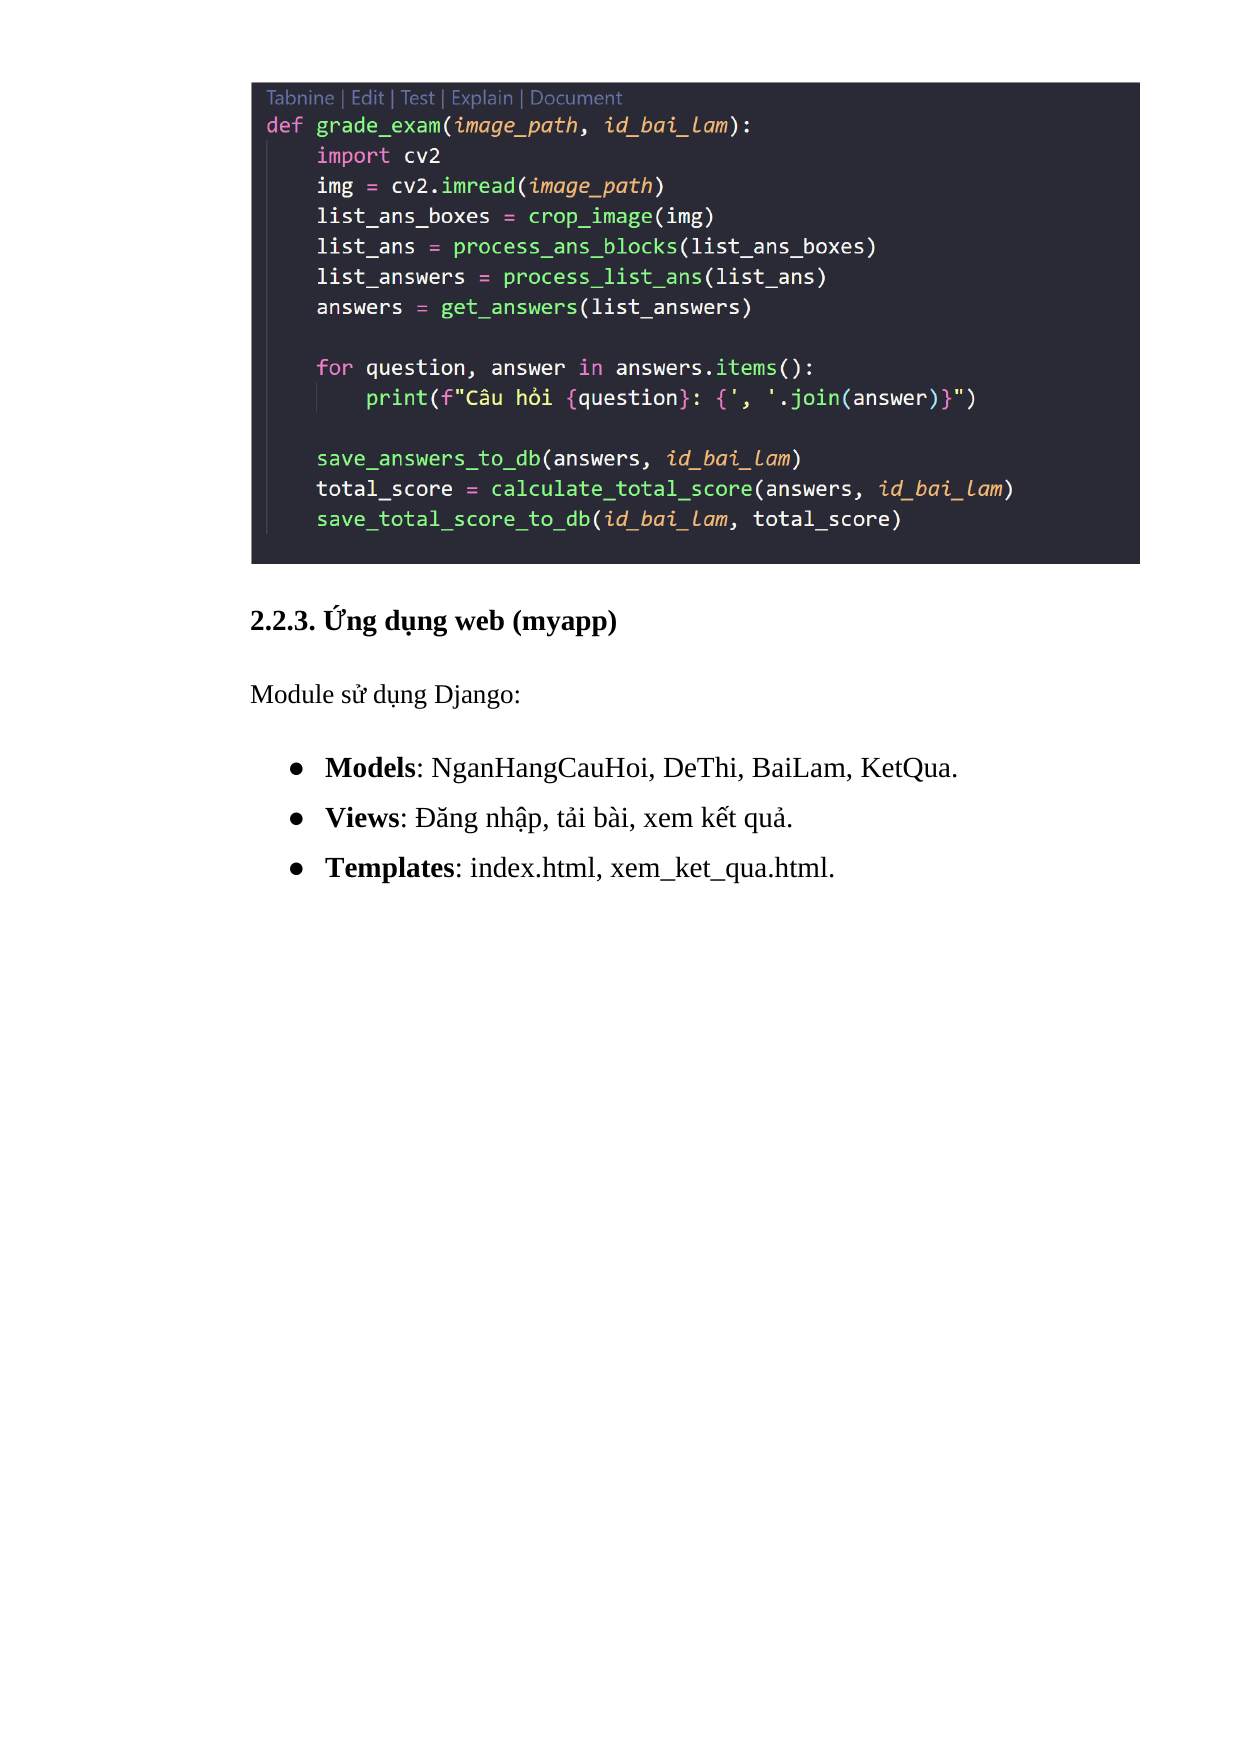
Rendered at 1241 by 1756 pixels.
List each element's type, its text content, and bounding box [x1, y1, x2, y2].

list Templates: index.html, xem_ket_qua.html. [287, 850, 1065, 884]
list Views: Đăng nhập, tải bài, xem kết quả. [287, 800, 1065, 833]
list Models: NganHangCauHoi, DeThi, BaiLam, KetQua. [287, 750, 1065, 783]
picture [250, 81, 1140, 565]
text Module sử dụng Django: [250, 678, 1065, 709]
subtitle 2.2.3. Ứng dụng web (myapp) [175, 603, 1065, 636]
